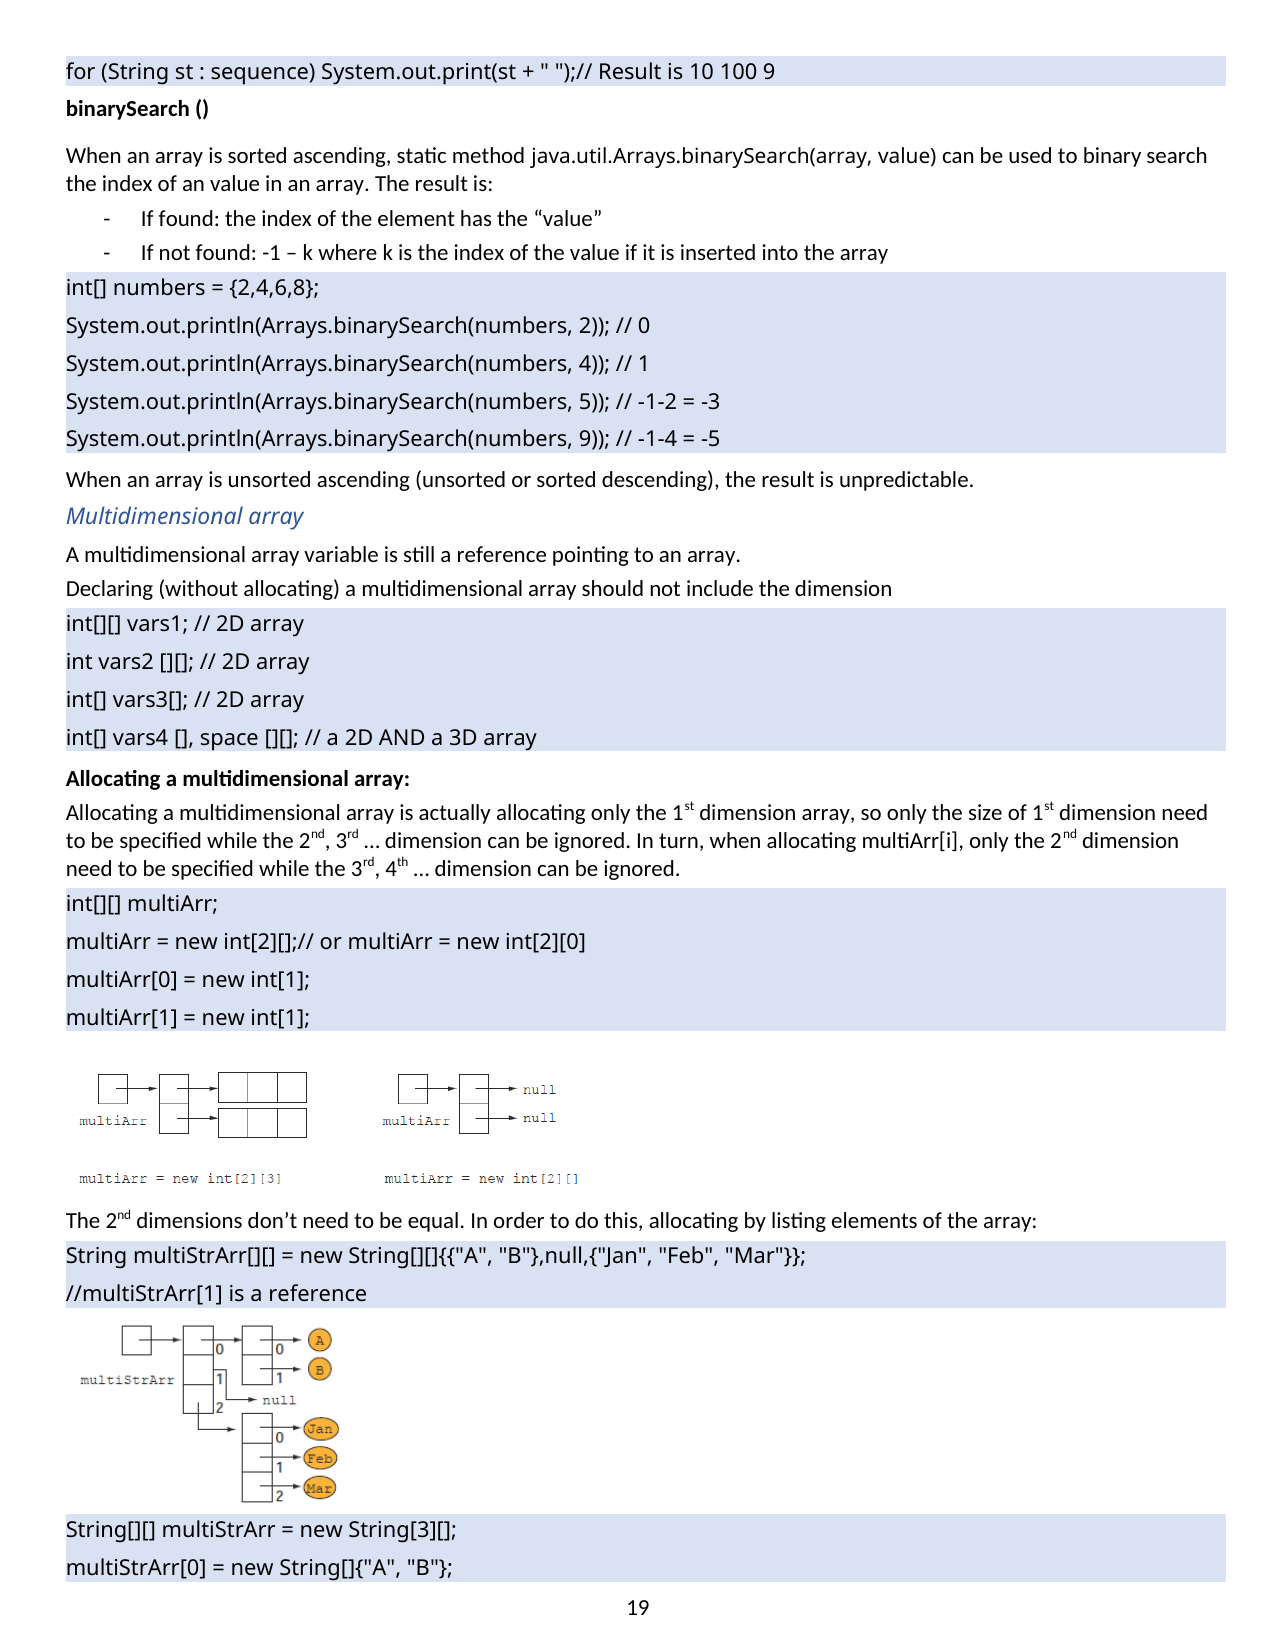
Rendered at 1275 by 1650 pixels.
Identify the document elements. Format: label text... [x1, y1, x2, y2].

picture [65, 1065, 590, 1200]
text int vars2 [][]; // 2D array [66, 646, 1226, 676]
text int[][] vars1; // 2D array [66, 608, 1226, 638]
text int[] vars4 [], space [][]; // a 2D AND a 3D array [66, 722, 1226, 751]
list If not found: -1 – k where k is the index of the value if it is inserted into the array [103, 238, 1209, 266]
text When an array is unsorted ascending (unsorted or sorted descending), the result is unpredictable. [66, 465, 1209, 493]
text Allocating a multidimensional array: [66, 764, 1209, 792]
text String[][] multiStrArr = new String[3][]; [66, 1514, 1226, 1544]
text binarySearch () [66, 94, 1209, 122]
text Allocating a multidimensional array is actually allocating only the 1st dimension array, so only the size of 1st dimension need to be specified while the 2nd, 3rd … dimension can be ignored. In turn, when allocating multiArr[i], only the 2nd dimension need to be specified while the 3rd, 4th … dimension can be ignored. [66, 798, 1209, 882]
picture [65, 1316, 350, 1512]
text int[][] multiArr; [66, 888, 1226, 918]
text System.out.println(Arrays.binarySearch(numbers, 9)); // -1-4 = -5 [66, 423, 1226, 453]
text The 2nd dimensions don’t need to be equal. In order to do this, allocating by listing elements of the array: [66, 1206, 1209, 1234]
text //multiStrArr[1] is a reference [66, 1278, 1226, 1308]
text multiArr = new int[2][];// or multiArr = new int[2][0] [66, 926, 1226, 956]
text int[] numbers = {2,4,6,8}; [66, 272, 1226, 302]
text Declaring (without allocating) a multidimensional array should not include the dimension [66, 574, 1209, 602]
text multiStrArr[0] = new String[]{"A", "B"}; [66, 1552, 1226, 1582]
text multiArr[1] = new int[1]; [66, 1002, 1226, 1031]
text for (String st : sequence) System.out.print(st + " ");// Result is 10 100 9 [66, 56, 1226, 86]
text System.out.println(Arrays.binarySearch(numbers, 5)); // -1-2 = -3 [66, 386, 1226, 415]
text When an array is sorted ascending, static method java.util.Arrays.binarySearch(array, value) can be used to binary search the index of an value in an array. The result is: [66, 141, 1209, 197]
text System.out.println(Arrays.binarySearch(numbers, 4)); // 1 [66, 348, 1226, 378]
text int[] vars3[]; // 2D array [66, 684, 1226, 714]
text System.out.println(Arrays.binarySearch(numbers, 2)); // 0 [66, 310, 1226, 340]
text A multidimensional array variable is still a reference pointing to an array. [66, 540, 1209, 568]
list If found: the index of the element has the “value” [103, 204, 1209, 232]
text multiArr[0] = new int[1]; [66, 964, 1226, 994]
subtitle Multidimensional array [66, 500, 1209, 531]
text String multiStrArr[][] = new String[][]{{"A", "B"},null,{"Jan", "Feb", "Mar"}}; [66, 1241, 1226, 1270]
